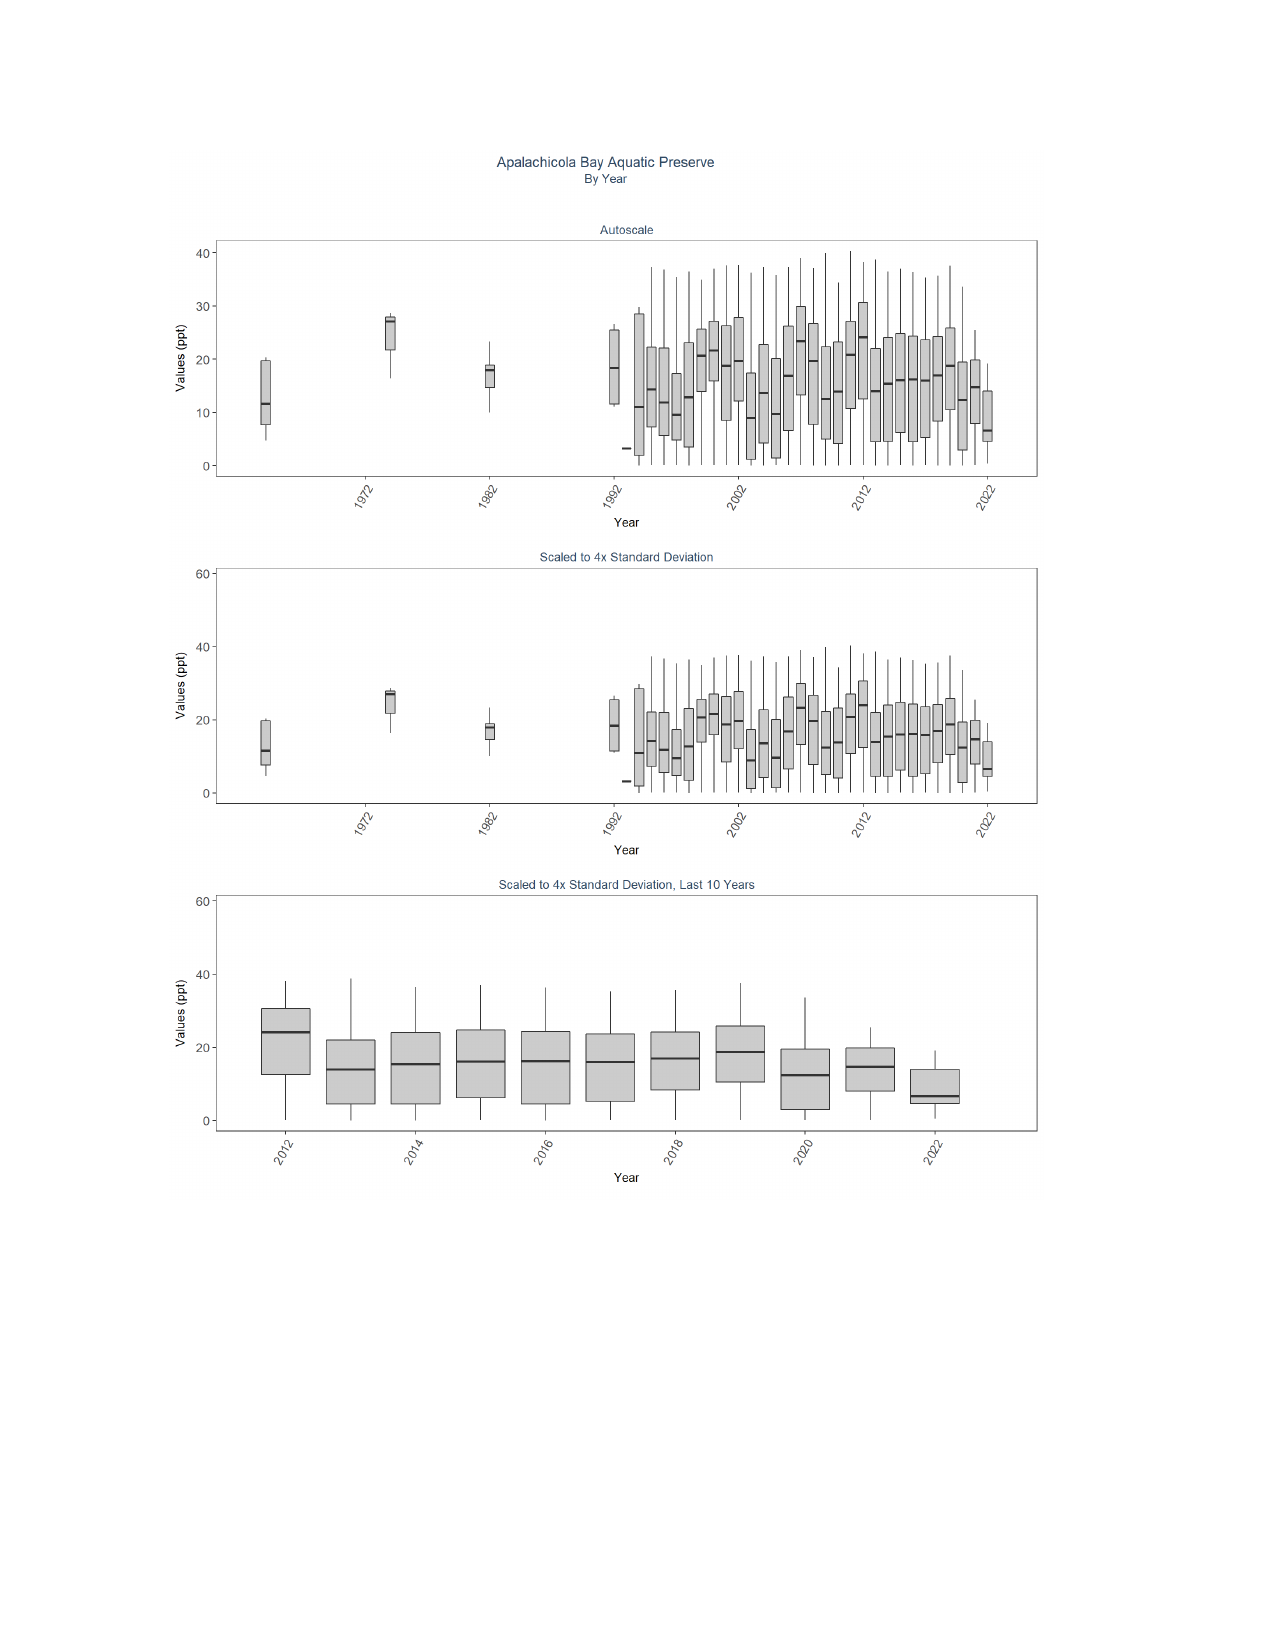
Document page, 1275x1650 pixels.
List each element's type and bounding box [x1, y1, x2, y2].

picture [168, 150, 1044, 1200]
